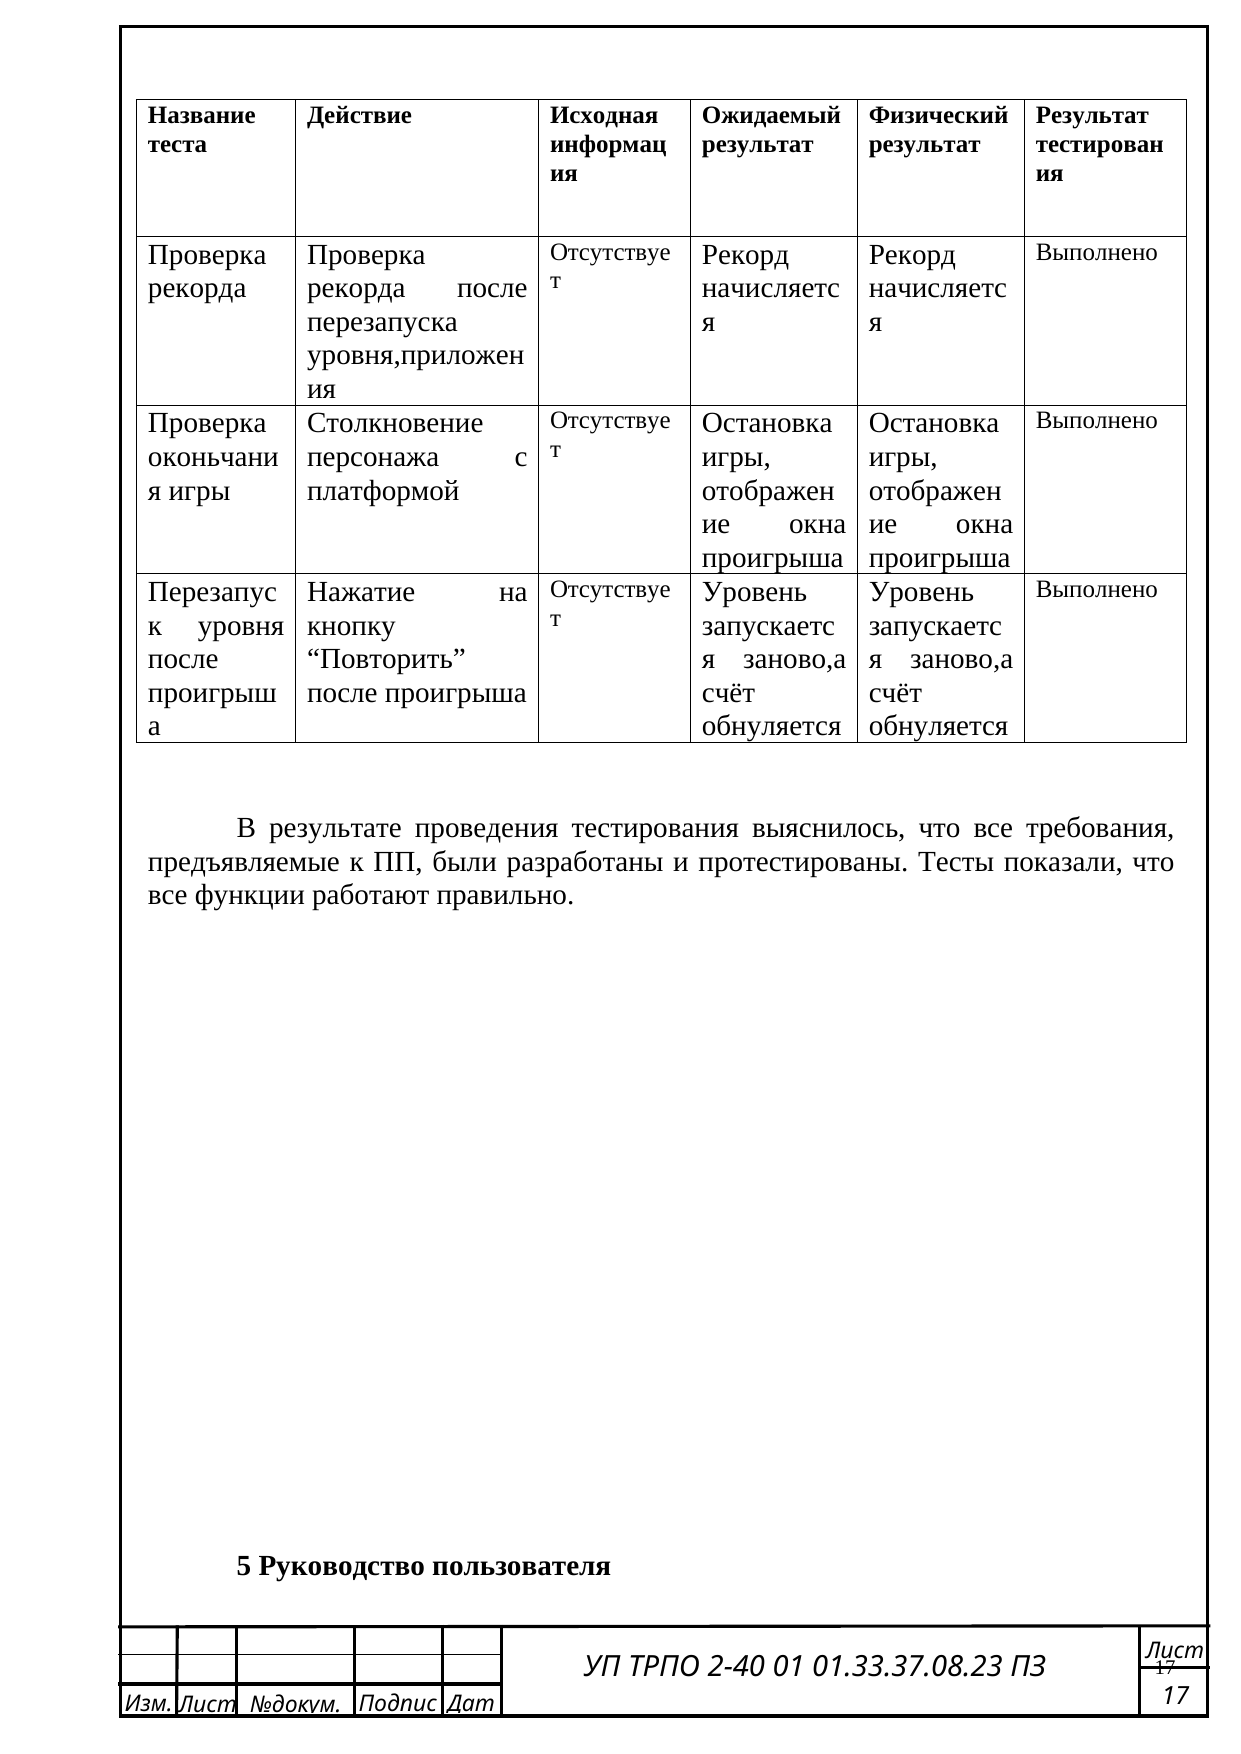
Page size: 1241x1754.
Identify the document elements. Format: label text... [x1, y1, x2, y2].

table_cell Остановка игры, отображение окна проигрыша [858, 406, 1024, 573]
table_cell Действие [296, 100, 538, 236]
table_cell Физический результат [858, 100, 1024, 236]
table_cell Результат тестирования [1025, 100, 1186, 236]
table_cell Остановка игры, отображение окна проигрыша [691, 406, 857, 573]
table_cell Уровень запускается заново,а счёт обнуляется [858, 574, 1024, 742]
table_cell Название теста [137, 100, 295, 236]
table_cell Отсутствует [539, 406, 690, 573]
table_cell Проверка рекорда [137, 237, 295, 404]
table_cell Ожидаемый результат [691, 100, 857, 236]
text В результате проведения тестирования выяснилось, что все требования, предъявляемые к ПП, были разработаны и протестированы. Тесты показали, что все функции работают правильно. [148, 810, 1175, 911]
table_cell Отсутствует [539, 574, 690, 742]
table_cell Рекорд начисляется [691, 237, 857, 404]
table_cell Нажатие на кнопку “Повторить” после проигрыша [296, 574, 538, 742]
table_cell Выполнено [1025, 237, 1186, 404]
text 5 Руководство пользователя [148, 1548, 1175, 1582]
table_cell Рекорд начисляется [858, 237, 1024, 404]
table_cell Перезапуск уровня после проигрыша [137, 574, 295, 742]
table_cell Выполнено [1025, 406, 1186, 573]
table_cell Столкновение персонажа с платформой [296, 406, 538, 573]
table_cell Исходная информация [539, 100, 690, 236]
table_cell Отсутствует [539, 237, 690, 404]
table_cell Проверка рекорда после перезапуска уровня,приложения [296, 237, 538, 404]
table_cell Уровень запускается заново,а счёт обнуляется [691, 574, 857, 742]
table_cell Проверка оконьчания игры [137, 406, 295, 573]
table_cell Выполнено [1025, 574, 1186, 742]
